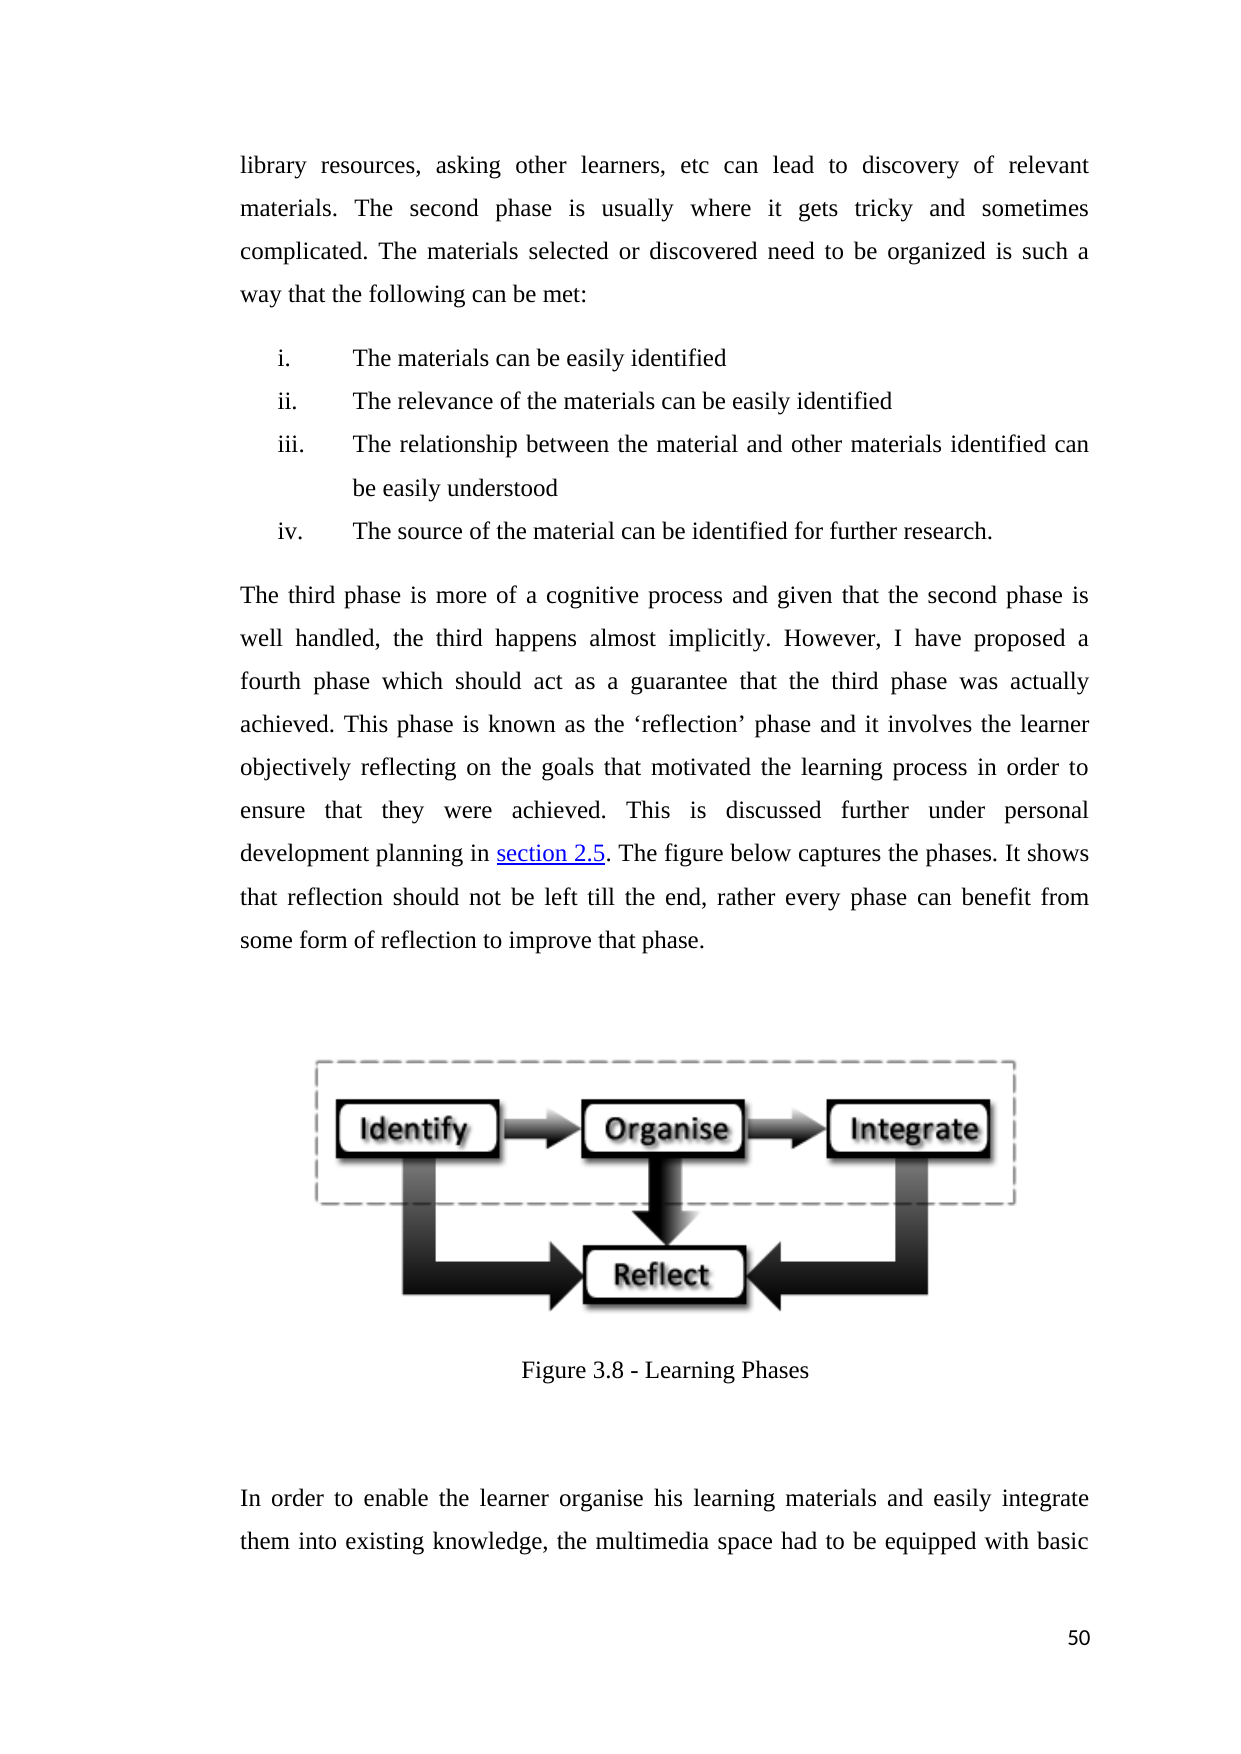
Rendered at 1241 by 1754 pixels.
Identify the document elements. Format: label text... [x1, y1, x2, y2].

list The relevance of the materials can be easily identified [277, 386, 1090, 415]
picture [309, 1052, 1021, 1320]
list The relationship between the material and other materials identified can be easily understood [277, 429, 1090, 501]
list The materials can be easily identified [277, 343, 1090, 372]
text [240, 1483, 1090, 1554]
text The third phase is more of a cognitive process and given that the second phase is well handled, the third happens almost implicitly. However, I have proposed a fourth phase which should act as a guarantee that the third phase was actually achieved. This phase is known as the ‘reflection’ phase and it involves the learner objectively reflecting on the goals that motivated the learning process in order to ensure that they were achieved. This is discussed further under personal development planning in section 2.5. The figure below captures the phases. It shows that reflection should not be left till the end, rather every phase can benefit from some form of reflection to improve that phase. [240, 580, 1090, 953]
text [240, 150, 1090, 308]
list The source of the material can be identified for further research. [277, 516, 1090, 544]
